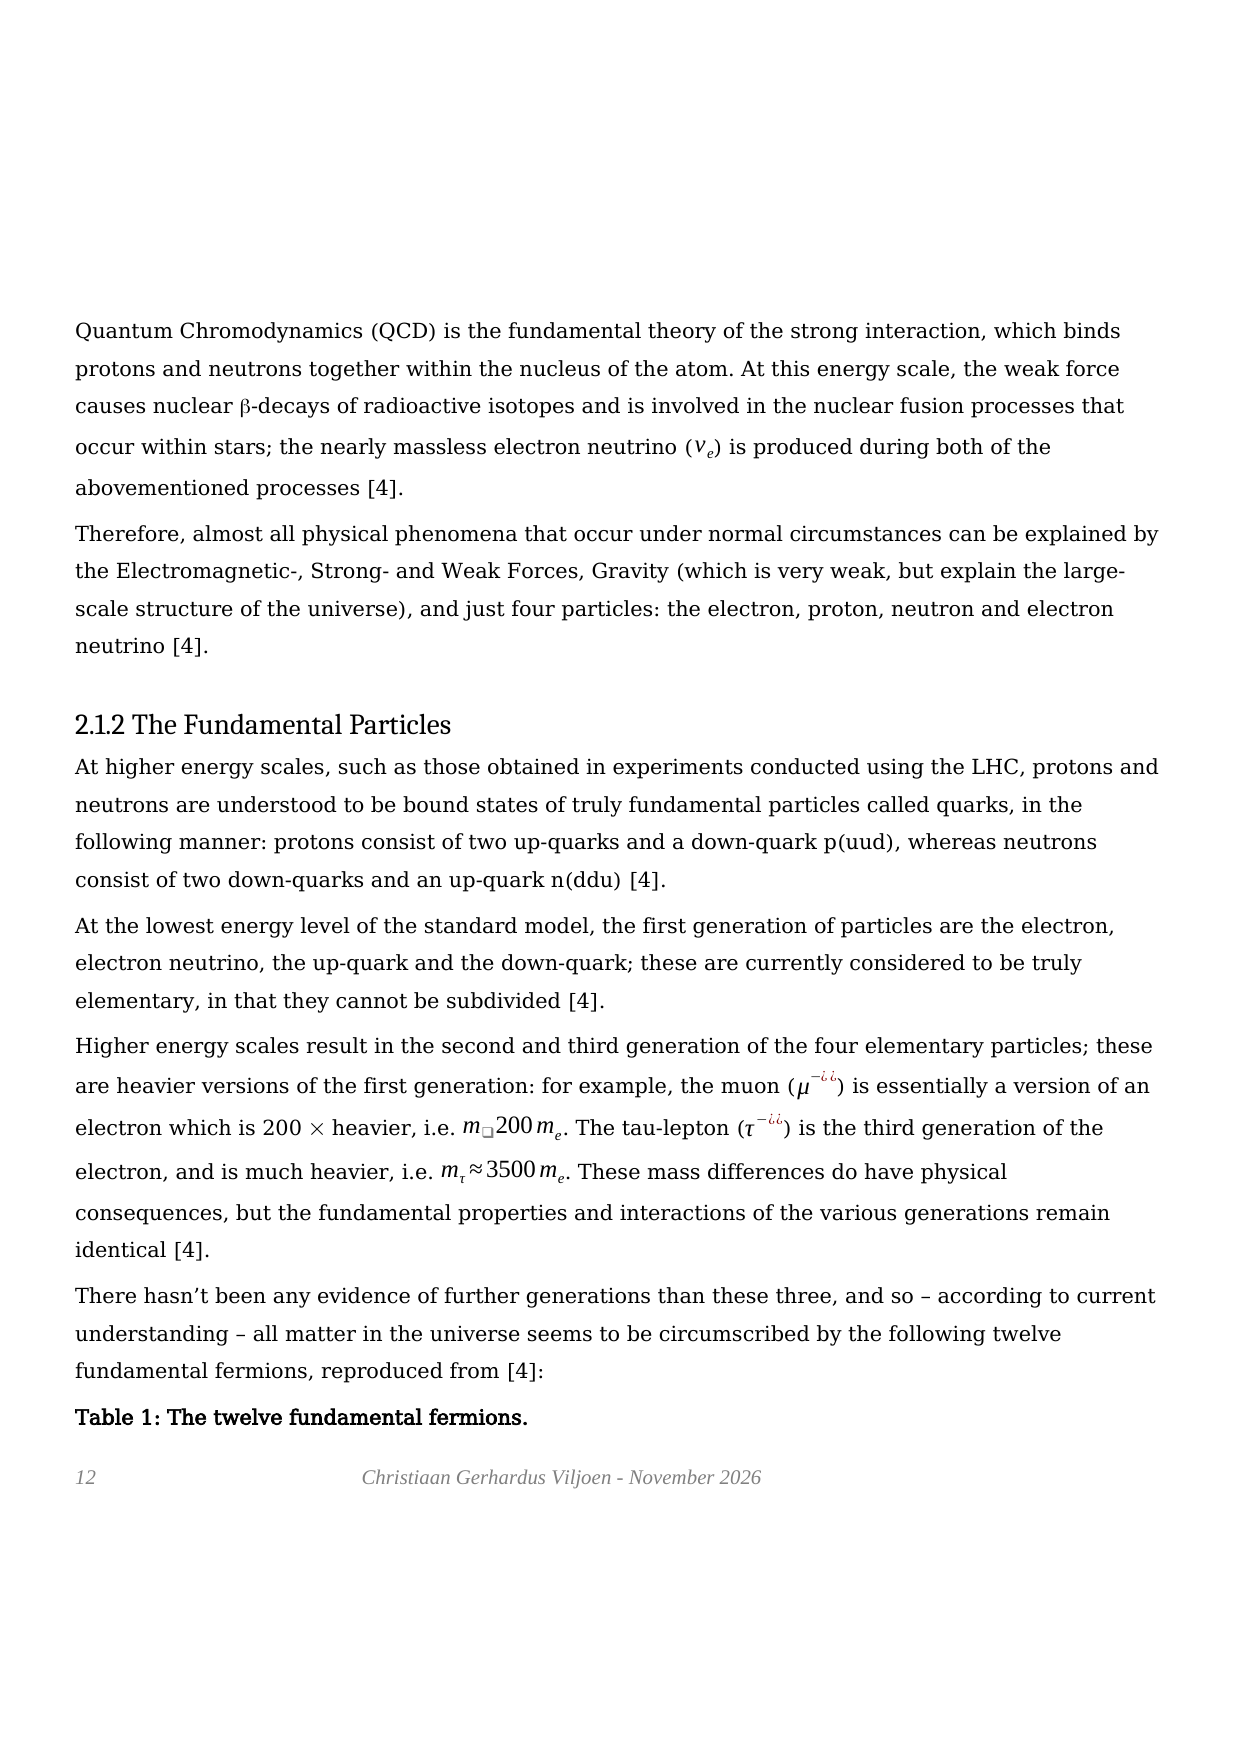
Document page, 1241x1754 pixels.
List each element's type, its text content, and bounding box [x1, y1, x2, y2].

text At the lowest energy level of the standard model, the first generation of particles are the electron, electron neutrino, the up-quark and the down-quark; these are currently considered to be truly elementary, in that they cannot be subdivided. [75, 912, 1165, 1012]
text There hasn’t been any evidence of further generations than these three, and so – according to current understanding – all matter in the universe seems to be circumscribed by the following twelve fundamental fermions, reproduced from : [75, 1283, 1165, 1383]
text Table 1: The twelve fundamental fermions. [75, 1404, 1165, 1429]
text Therefore, almost all physical phenomena that occur under normal circumstances can be explained by the Electromagnetic-, Strong- and Weak Forces, Gravity (which is very weak, but explain the large-scale structure of the universe), and just four particles: the electron, proton, neutron and electron neutrino. [75, 521, 1165, 658]
text Quantum Chromodynamics (QCD) is the fundamental theory of the strong interaction, which binds protons and neutrons together within the nucleus of the atom. At this energy scale, the weak force causes nuclear -decays of radioactive isotopes and is involved in the nuclear fusion processes that occur within stars; the nearly massless electron neutrino () is produced during both of the abovementioned processes. [75, 318, 1165, 500]
text Higher energy scales result in the second and third generation of the four elementary particles; these are heavier versions of the first generation: for example, the muon () is essentially a version of an electron which is 200 heavier, i.e. . The tau-lepton () is the third generation of the electron, and is much heavier, i.e. . These mass differences do have physical consequences, but the fundamental properties and interactions of the various generations remain identical . [75, 1033, 1165, 1262]
subtitle The Fundamental Particles [75, 708, 1165, 742]
text At higher energy scales, such as those obtained in experiments conducted using the LHC, protons and neutrons are understood to be bound states of truly fundamental particles called quarks, in the following manner: protons consist of two up-quarks and a down-quark p(uud), whereas neutrons consist of two down-quarks and an up-quark n(ddu). [75, 754, 1165, 892]
